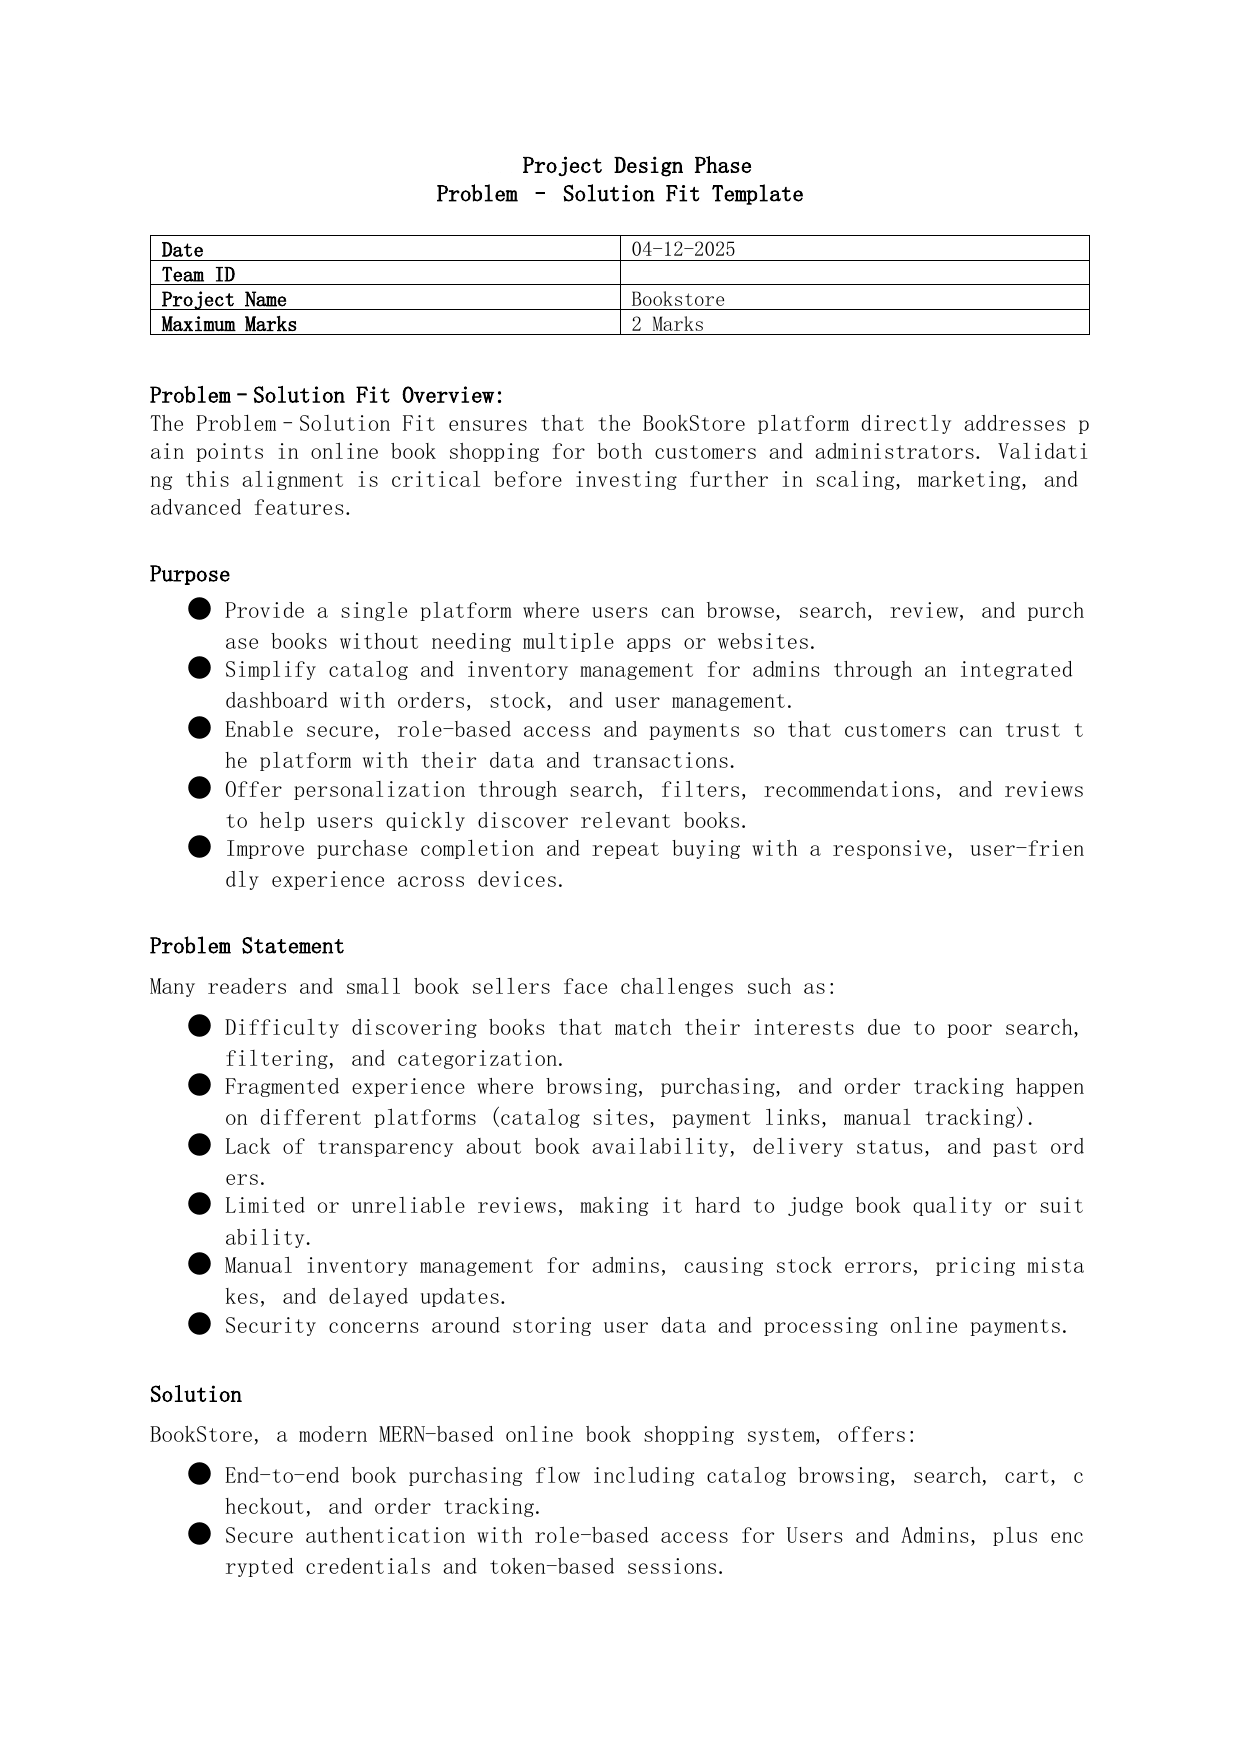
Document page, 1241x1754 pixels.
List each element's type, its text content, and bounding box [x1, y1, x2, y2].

list End-to-end book purchasing flow including catalog browsing, search, cart, checkout, and order tracking. [187, 1460, 1090, 1518]
list Fragmented experience where browsing, purchasing, and order tracking happen on different platforms (catalog sites, payment links, manual tracking). [187, 1071, 1090, 1129]
list Improve purchase completion and repeat buying with a responsive, user-friendly experience across devices. [187, 833, 1090, 891]
list Limited or unreliable reviews, making it hard to judge book quality or suitability. [187, 1191, 1090, 1248]
subtitle Solution [150, 1379, 1090, 1405]
table_cell Project Name [151, 285, 620, 309]
list Difficulty discovering books that match their interests due to poor search, filtering, and categorization. [187, 1012, 1090, 1069]
list Offer personalization through search, filters, recommendations, and reviews to help users quickly discover relevant books. [187, 774, 1090, 831]
list Lack of transparency about book availability, delivery status, and past orders. [187, 1131, 1090, 1188]
table_cell Team ID [151, 261, 620, 284]
text Many readers and small book sellers face challenges such as: [150, 971, 1090, 997]
subtitle Purpose [150, 558, 1090, 584]
text Problem – Solution Fit Template [150, 178, 1090, 204]
table_cell 2 Marks [621, 310, 1089, 334]
text Problem–Solution Fit Overview: The Problem–Solution Fit ensures that the BookStore platform directly addresses pain points in online book shopping for both customers and administrators. Validating this alignment is critical before investing further in scaling, marketing, and advanced features. [150, 380, 1090, 519]
table_header 04-12-2025 [621, 236, 1089, 259]
list Provide a single platform where users can browse, search, review, and purchase books without needing multiple apps or websites. [187, 595, 1090, 652]
list Enable secure, role-based access and payments so that customers can trust the platform with their data and transactions. [187, 714, 1090, 772]
list Security concerns around storing user data and processing online payments. [187, 1310, 1090, 1339]
table_cell Maximum Marks [151, 310, 620, 334]
text BookStore, a modern MERN-based online book shopping system, offers: [150, 1419, 1090, 1446]
table_cell [621, 261, 1089, 284]
table_header Date [151, 236, 620, 259]
text Project Design Phase [150, 150, 1090, 176]
table_cell Bookstore [621, 285, 1089, 309]
subtitle Problem Statement [150, 930, 1090, 957]
list Simplify catalog and inventory management for admins through an integrated dashboard with orders, stock, and user management. [187, 654, 1090, 712]
list Secure authentication with role-based access for Users and Admins, plus encrypted credentials and token-based sessions. [187, 1520, 1090, 1577]
list Manual inventory management for admins, causing stock errors, pricing mistakes, and delayed updates. [187, 1250, 1090, 1308]
